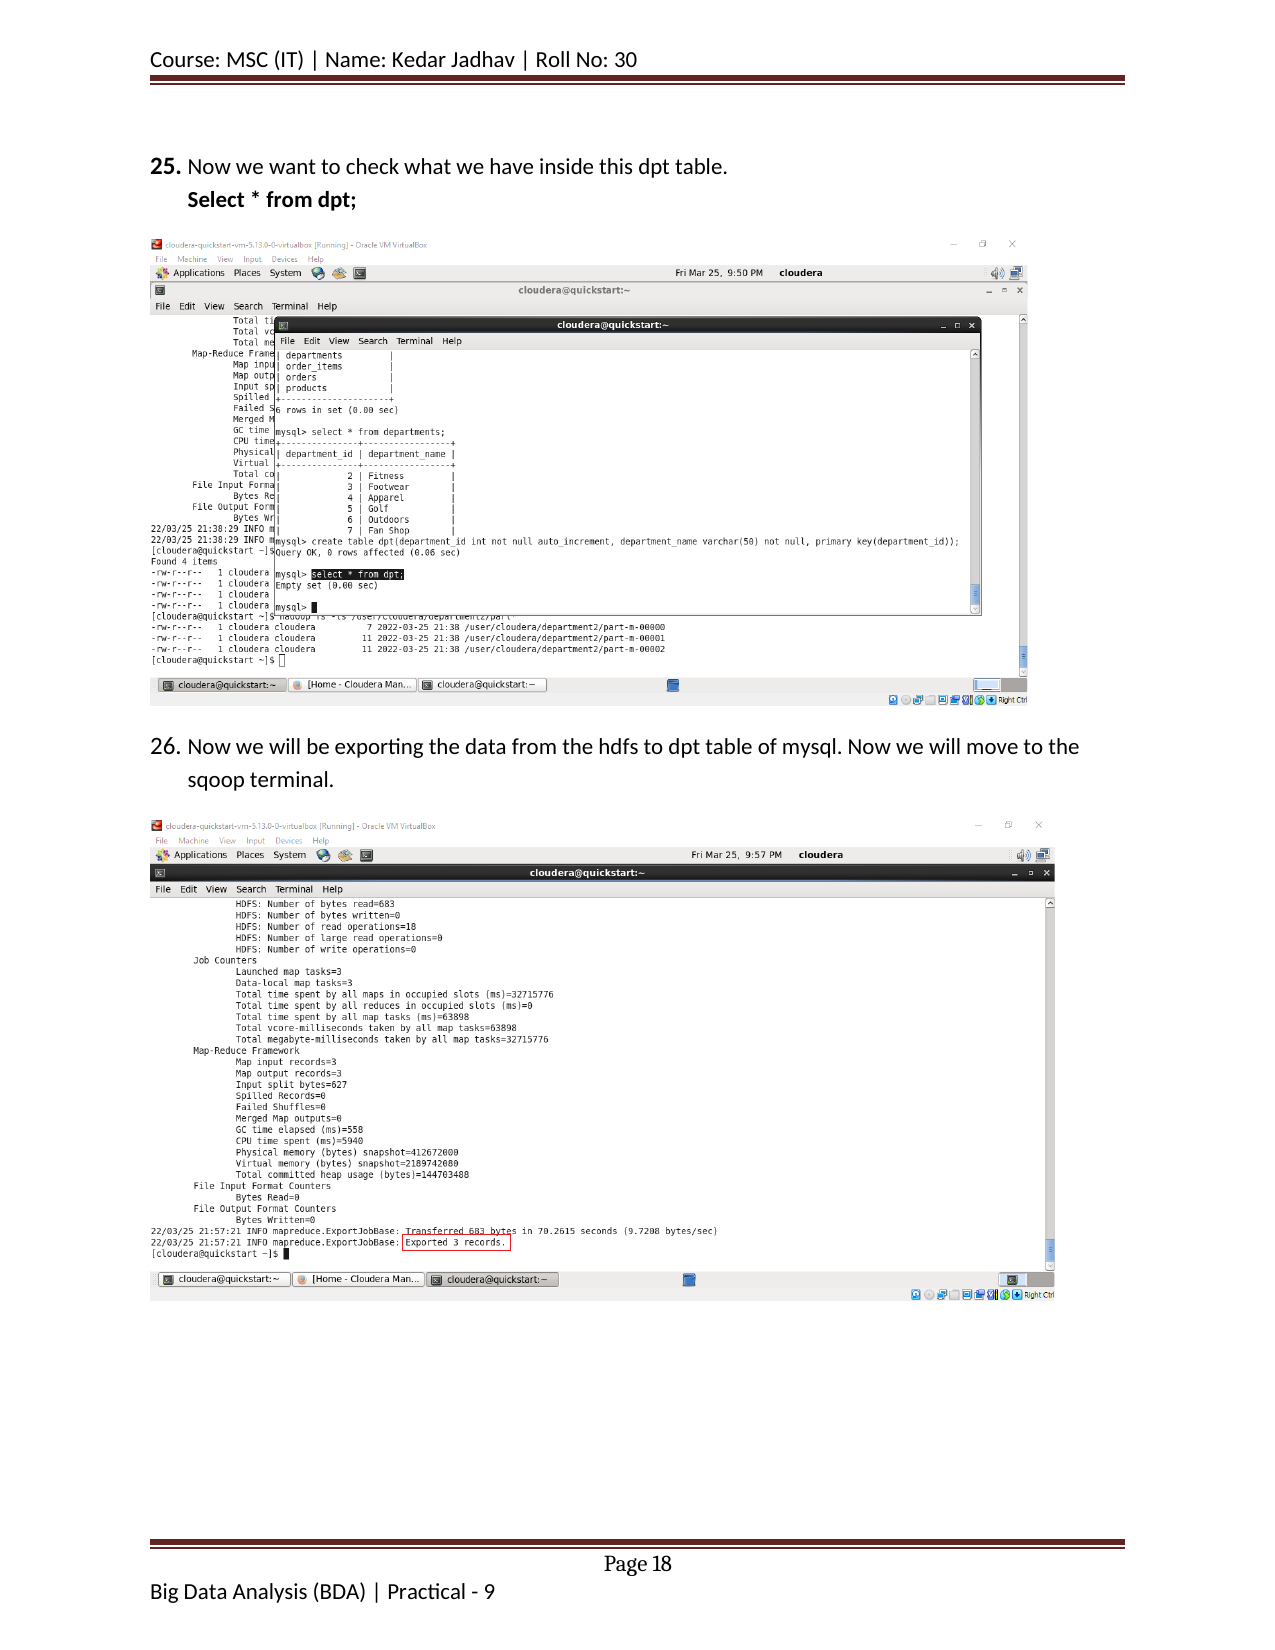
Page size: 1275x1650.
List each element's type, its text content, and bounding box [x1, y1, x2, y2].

picture [150, 238, 1028, 706]
list Select * from dpt; [187, 185, 1125, 213]
list Now we will be exporting the data from the hdfs to dpt table of mysql. Now we will move to the sqoop terminal. [150, 731, 1125, 793]
picture [150, 818, 1055, 1301]
list Now we want to check what we have inside this dpt table. [150, 150, 1125, 181]
